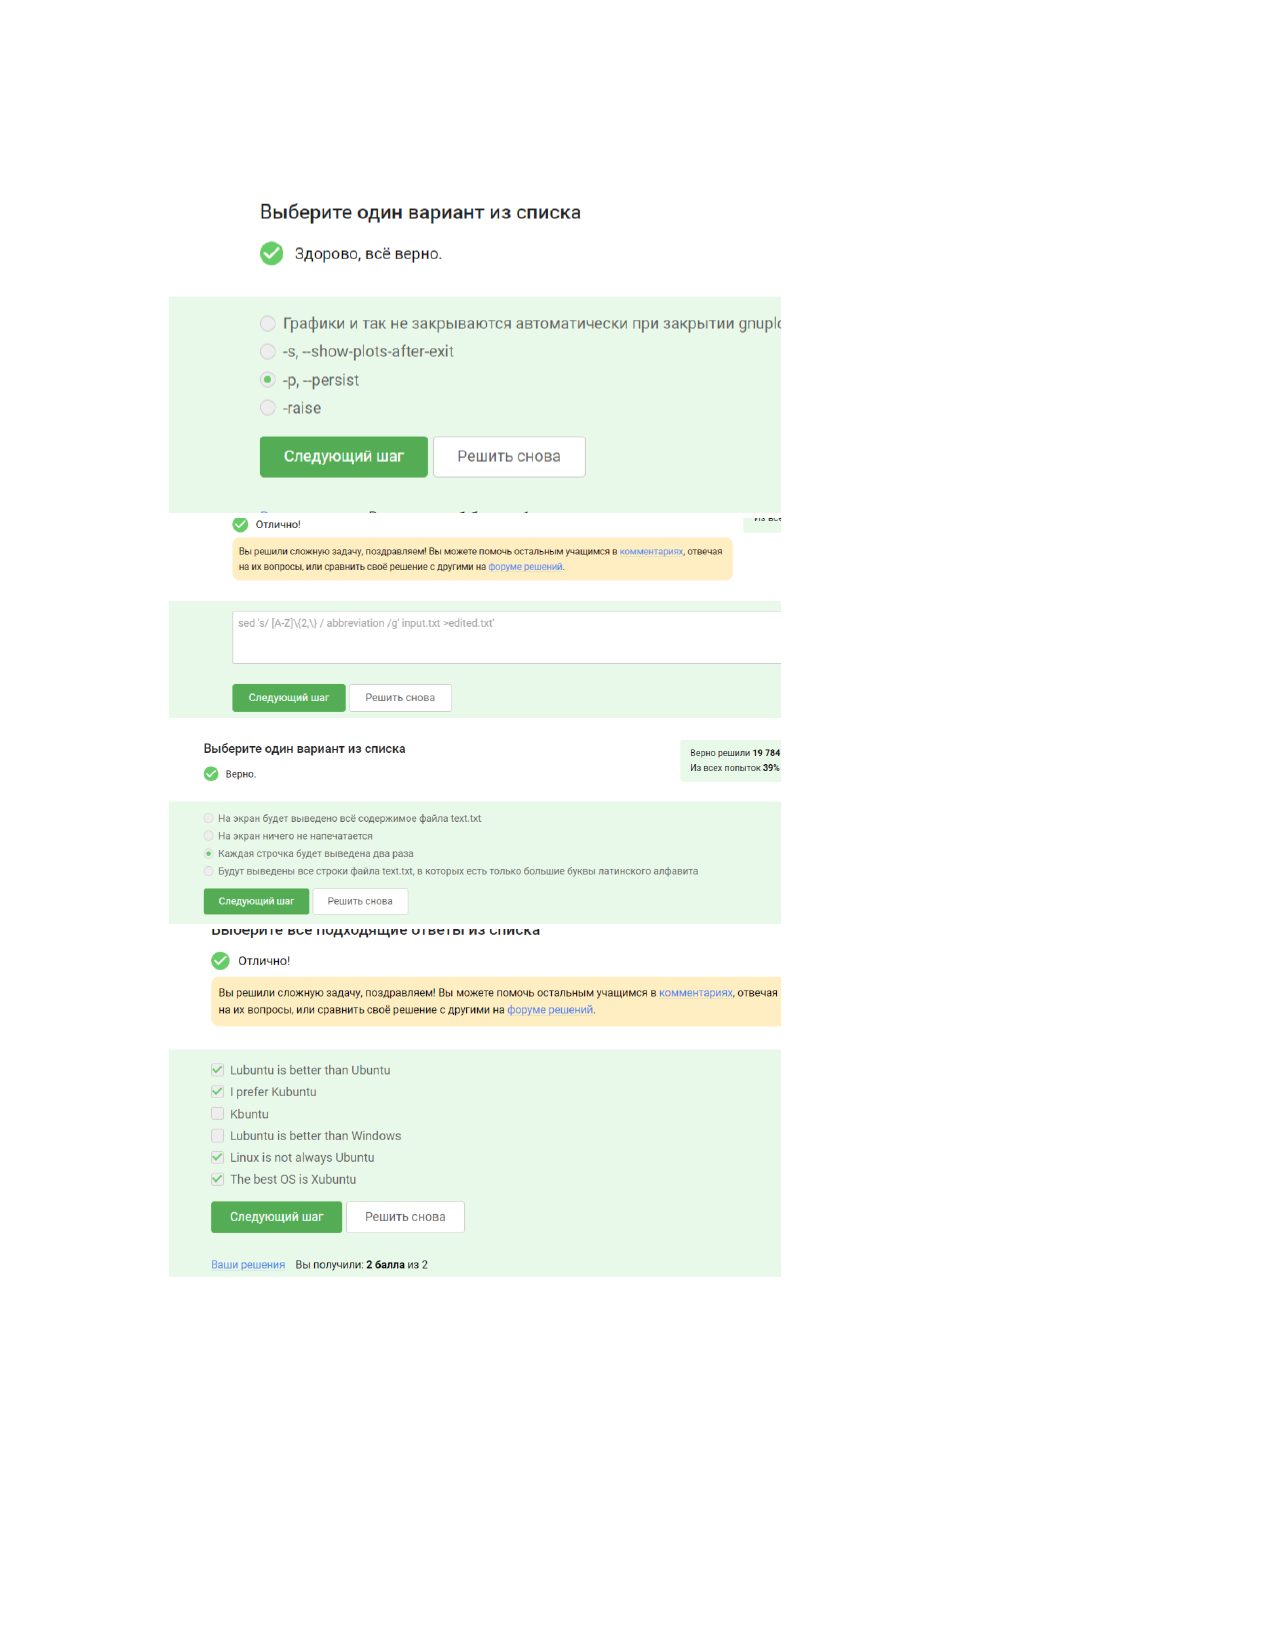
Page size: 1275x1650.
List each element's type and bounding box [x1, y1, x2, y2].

picture [168, 929, 782, 1277]
picture [168, 150, 782, 513]
picture [168, 518, 782, 718]
picture [168, 724, 782, 924]
